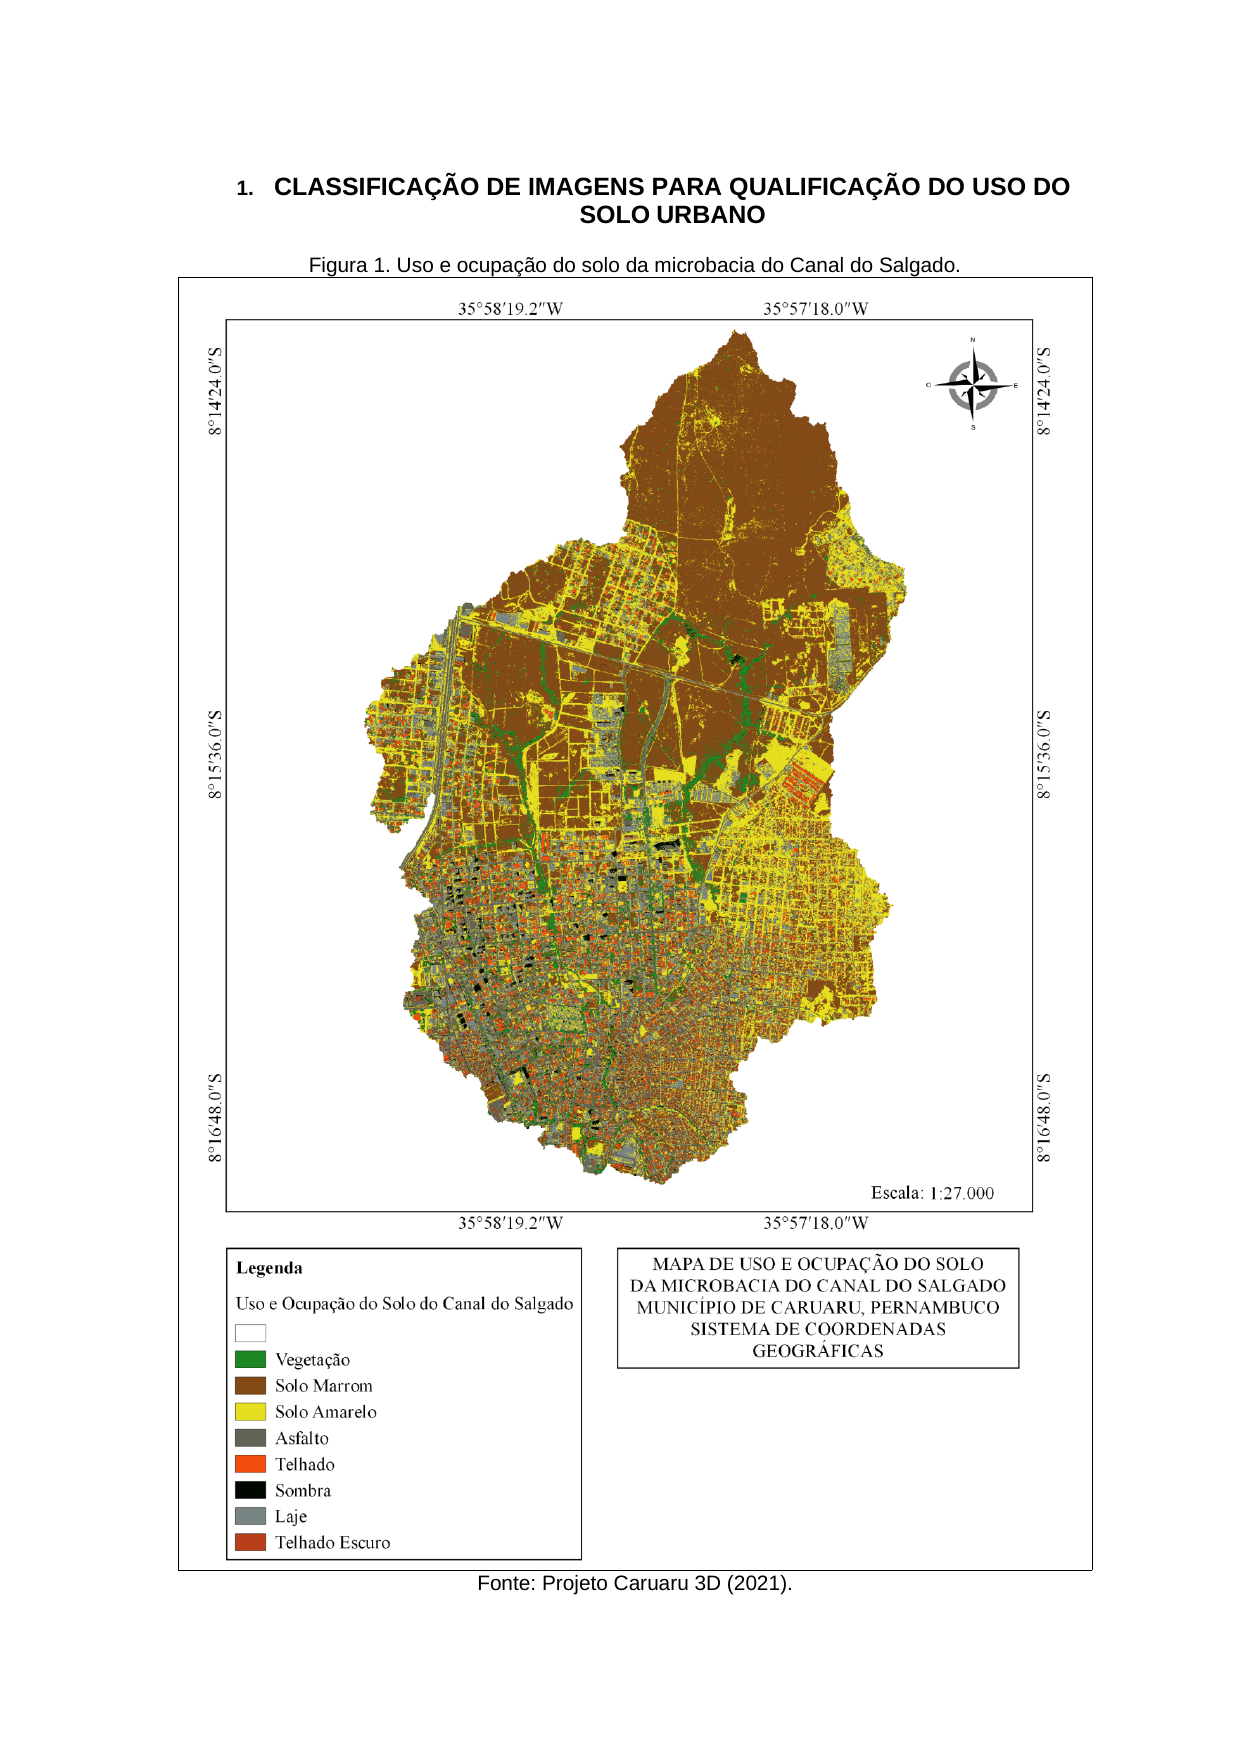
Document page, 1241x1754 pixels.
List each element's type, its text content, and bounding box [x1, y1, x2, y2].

picture [179, 278, 1092, 1570]
list CLASSIFICAÇÃO DE IMAGENS PARA QUALIFICAÇÃO DO USO DO SOLO URBANO [215, 172, 1093, 229]
text Figura 1. Uso e ocupação do solo da microbacia do Canal do Salgado. [177, 253, 1093, 277]
text Fonte: Projeto Caruaru 3D (2021). [177, 1570, 1093, 1594]
